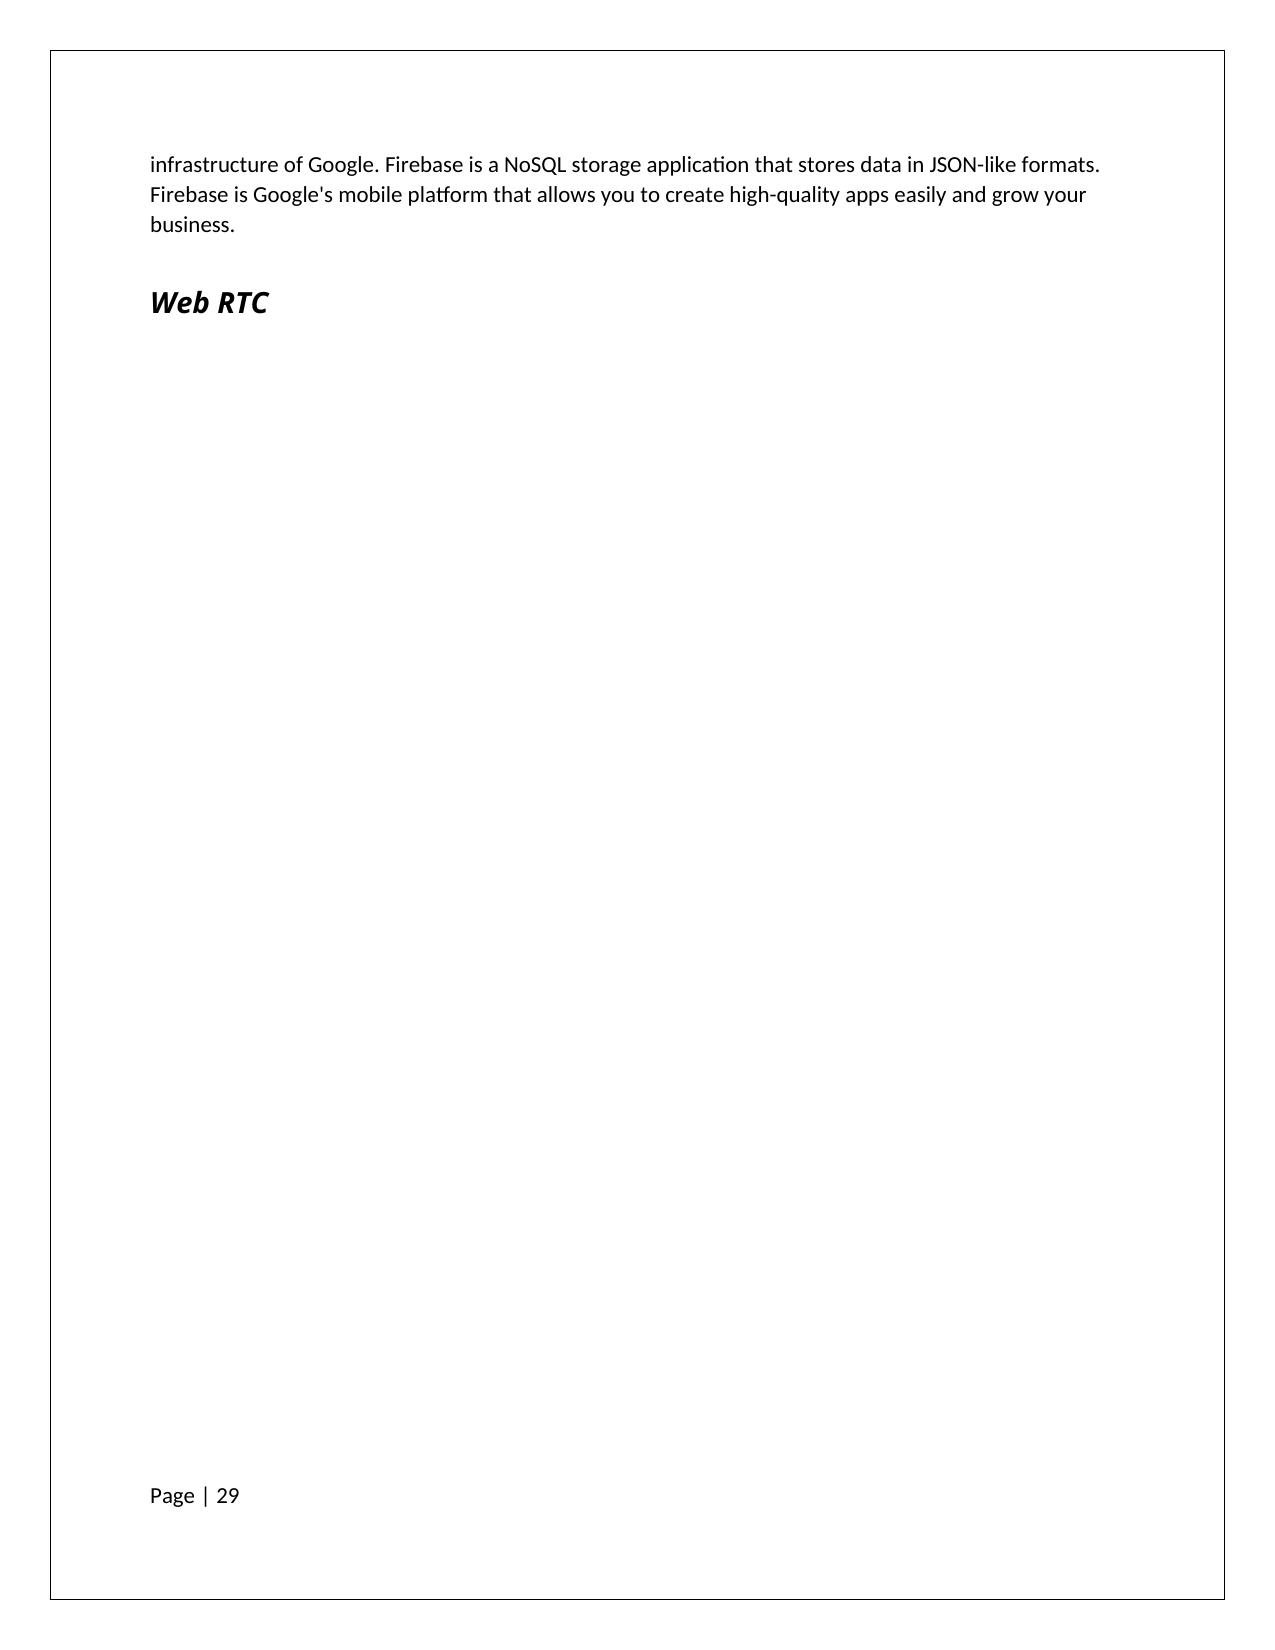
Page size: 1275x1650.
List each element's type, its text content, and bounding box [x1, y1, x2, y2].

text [150, 150, 1125, 238]
subtitle Web RTC [150, 282, 1125, 322]
